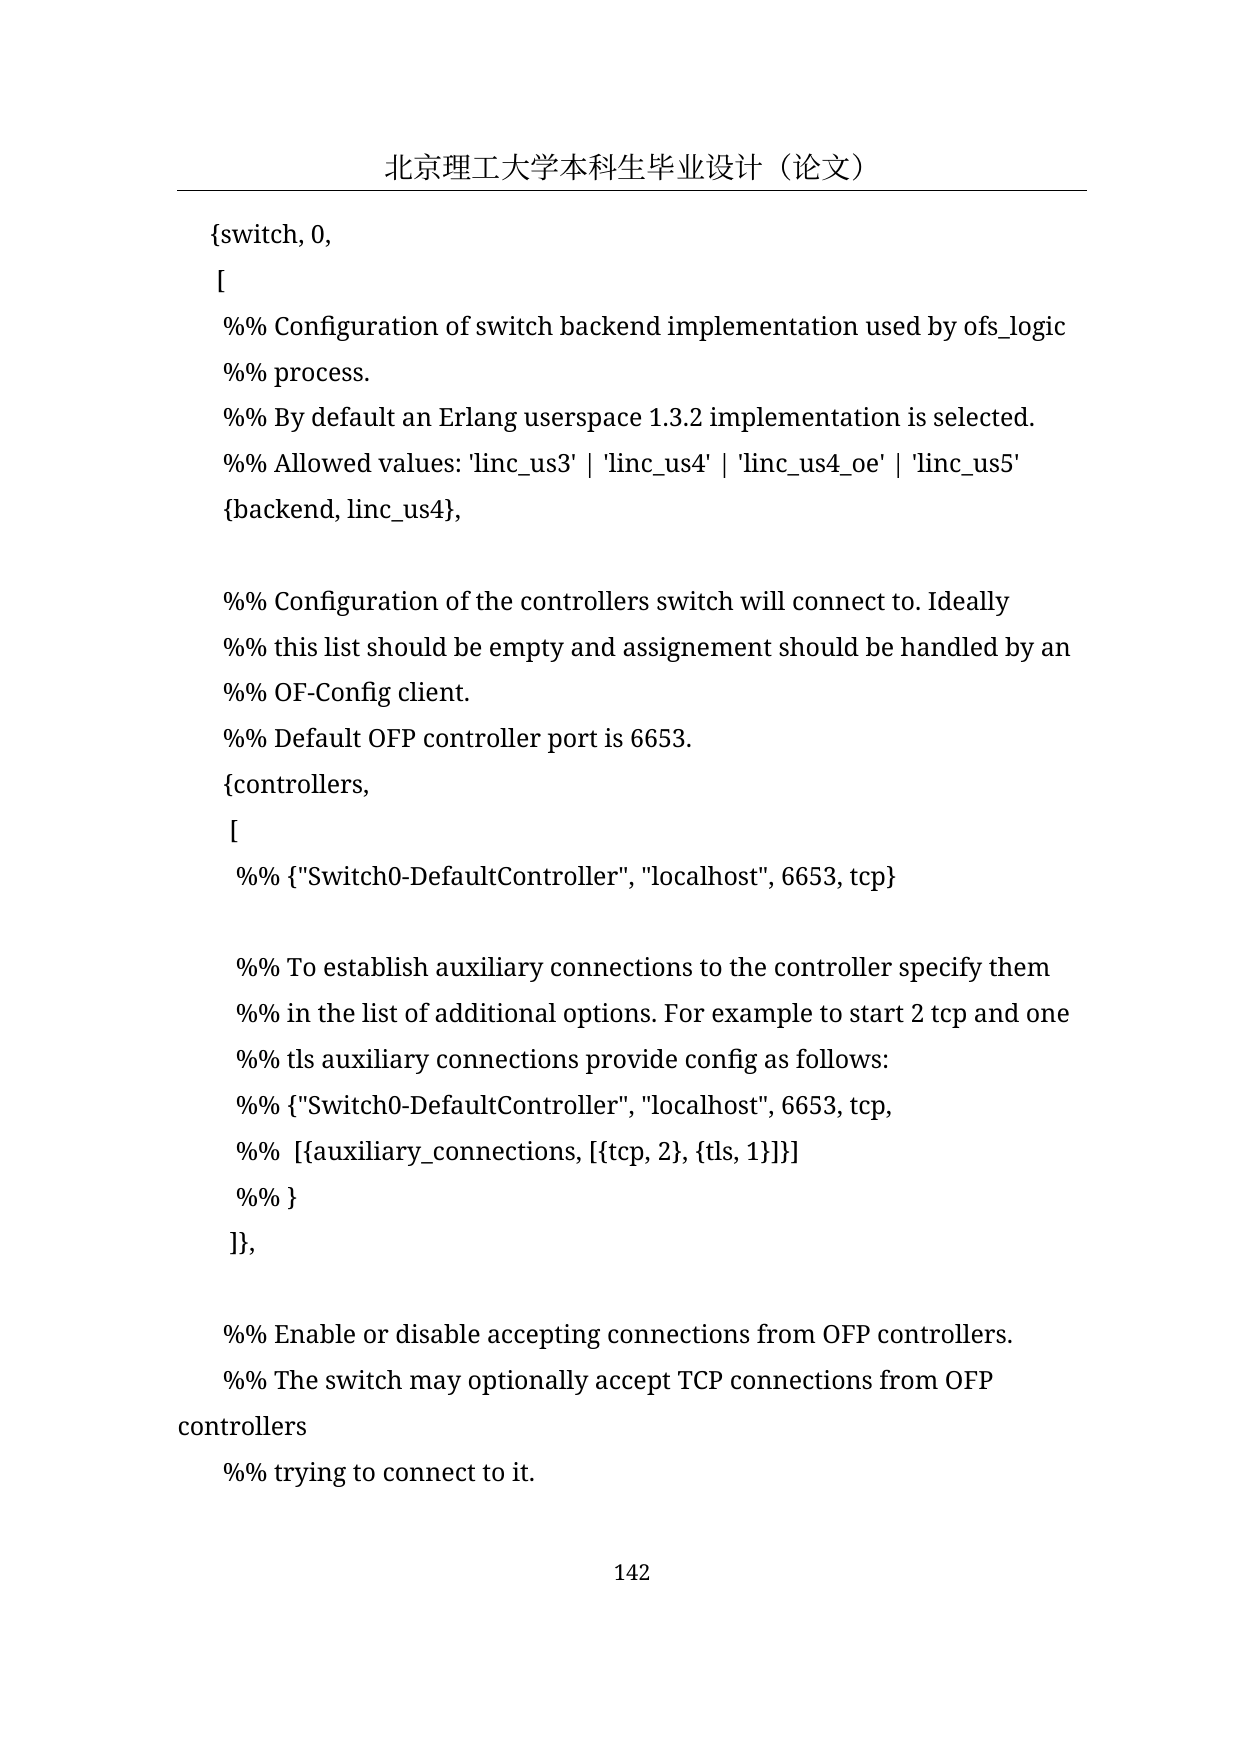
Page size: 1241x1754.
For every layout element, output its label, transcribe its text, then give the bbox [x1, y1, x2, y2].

subtitle %% The switch may optionally accept TCP connections from OFP controllers [177, 1353, 1087, 1444]
subtitle ]}, [177, 1215, 1087, 1261]
subtitle %% Default OFP controller port is 6653. [177, 711, 1087, 757]
subtitle [ [177, 803, 1087, 848]
subtitle [ [177, 253, 1087, 298]
subtitle %% {"Switch0-DefaultController", "localhost", 6653, tcp, [177, 1078, 1087, 1123]
subtitle %% Enable or disable accepting connections from OFP controllers. [177, 1307, 1087, 1353]
subtitle %% Configuration of the controllers switch will connect to. Ideally [177, 573, 1087, 619]
subtitle {controllers, [177, 757, 1087, 803]
subtitle %% Allowed values: 'linc_us3' | 'linc_us4' | 'linc_us4_oe' | 'linc_us5' [177, 436, 1087, 482]
subtitle %% {"Switch0-DefaultController", "localhost", 6653, tcp} [177, 848, 1087, 894]
subtitle %% tls auxiliary connections provide config as follows: [177, 1032, 1087, 1078]
subtitle %% trying to connect to it. [177, 1444, 1087, 1490]
subtitle %% OF-Config client. [177, 665, 1087, 711]
subtitle %% By default an Erlang userspace 1.3.2 implementation is selected. [177, 390, 1087, 436]
subtitle {switch, 0, [177, 207, 1087, 253]
subtitle %% Configuration of switch backend implementation used by ofs_logic [177, 298, 1087, 344]
subtitle %% process. [177, 344, 1087, 390]
subtitle %% To establish auxiliary connections to the controller specify them [177, 940, 1087, 986]
subtitle %% in the list of additional options. For example to start 2 tcp and one [177, 986, 1087, 1032]
subtitle {backend, linc_us4}, [177, 482, 1087, 528]
subtitle %% [{auxiliary_connections, [{tcp, 2}, {tls, 1}]}] [177, 1123, 1087, 1169]
subtitle %% } [177, 1169, 1087, 1215]
subtitle %% this list should be empty and assignement should be handled by an [177, 619, 1087, 665]
